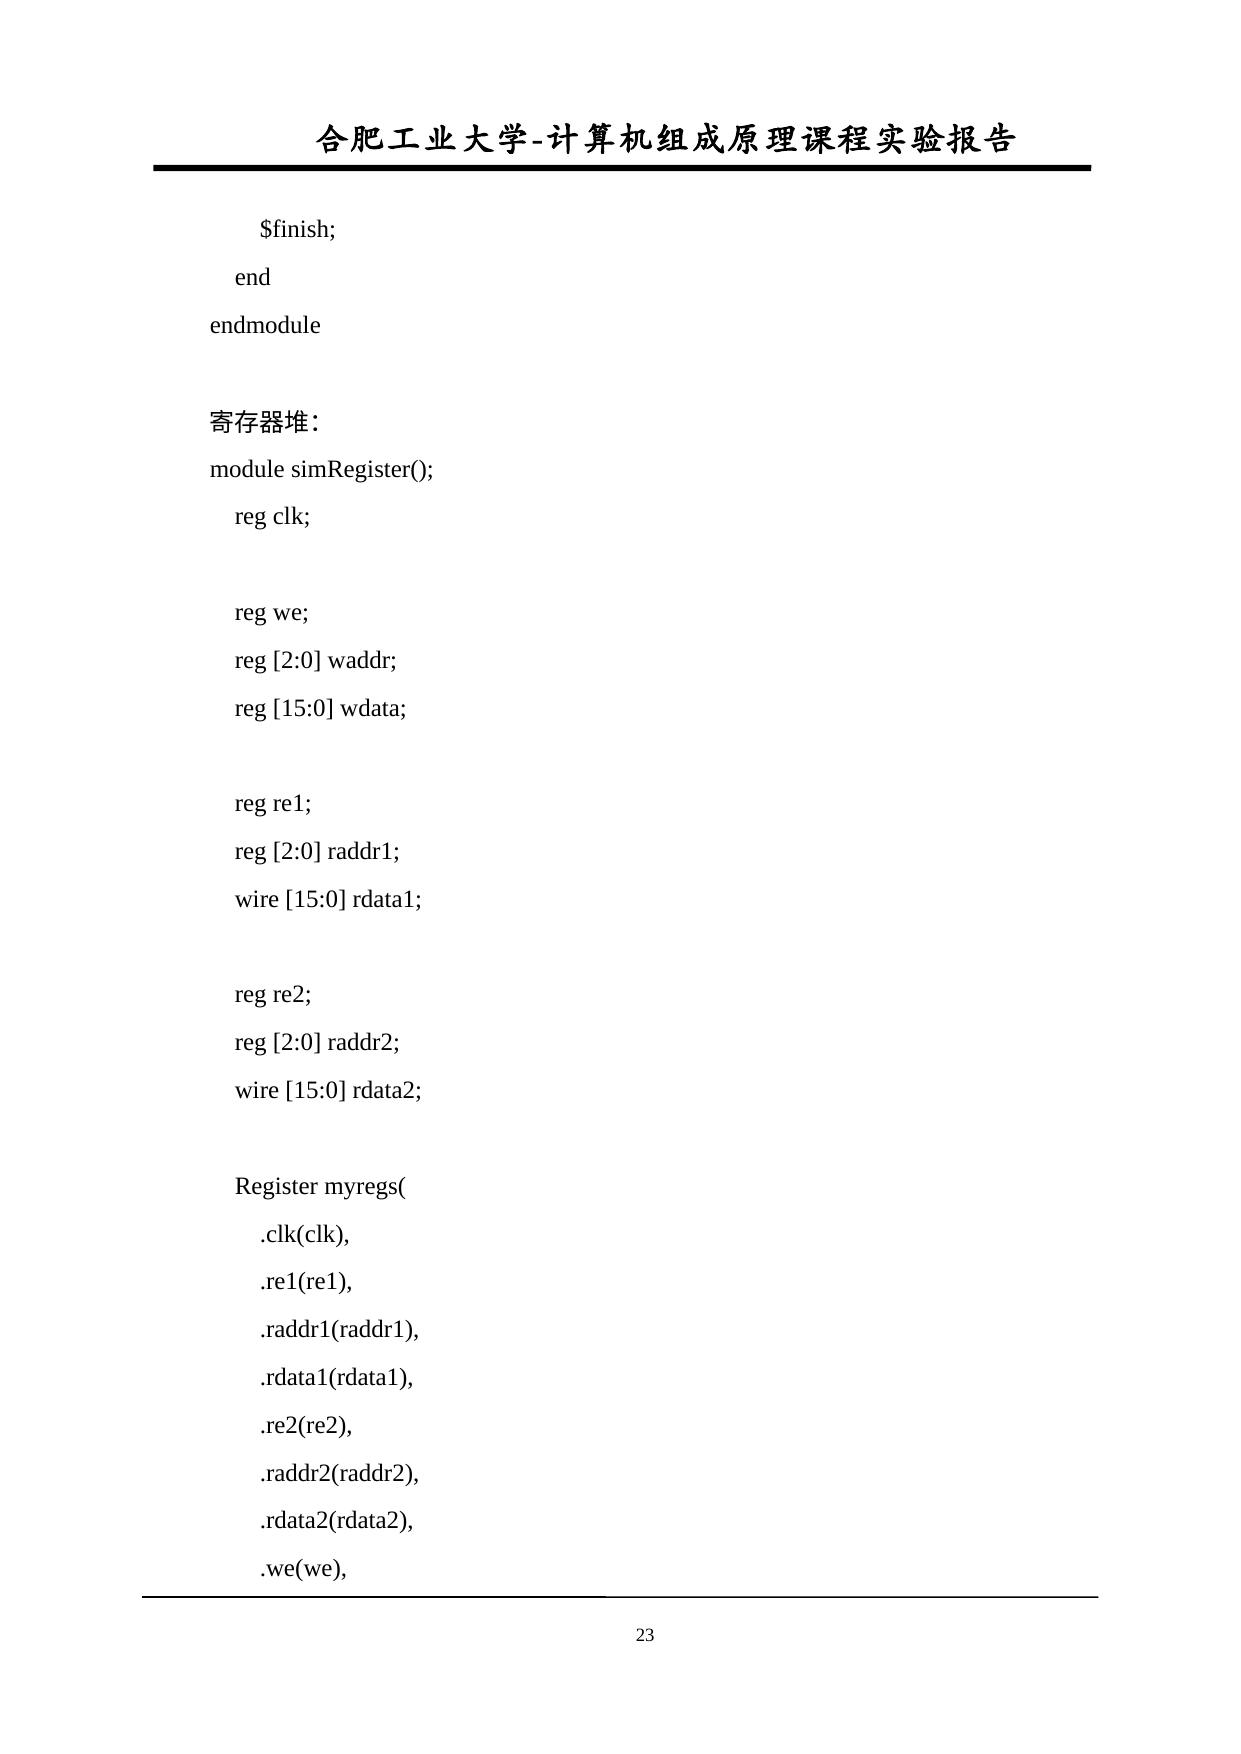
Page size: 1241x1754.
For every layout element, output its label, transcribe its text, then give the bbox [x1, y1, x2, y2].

text .we(we), [159, 1544, 1093, 1592]
text reg [2:0] raddr1; [159, 827, 1093, 874]
text reg [15:0] wdata; [159, 683, 1093, 731]
text .re1(re1), [159, 1257, 1093, 1305]
text reg we; [159, 588, 1093, 635]
text .rdata1(rdata1), [159, 1353, 1093, 1400]
text reg re1; [159, 779, 1093, 827]
text .rdata2(rdata2), [159, 1496, 1093, 1544]
text module simRegister(); [159, 444, 1093, 492]
text reg [2:0] raddr2; [159, 1018, 1093, 1066]
text .raddr1(raddr1), [159, 1305, 1093, 1353]
text wire [15:0] rdata2; [159, 1066, 1093, 1113]
text reg clk; [159, 492, 1093, 540]
text endmodule [159, 301, 1093, 348]
text Register myregs( [159, 1161, 1093, 1209]
text $finish; [159, 205, 1093, 253]
text .clk(clk), [159, 1209, 1093, 1257]
text reg [2:0] waddr; [159, 635, 1093, 683]
text end [159, 253, 1093, 301]
text reg re2; [159, 970, 1093, 1018]
text .re2(re2), [159, 1400, 1093, 1448]
text wire [15:0] rdata1; [159, 874, 1093, 922]
text .raddr2(raddr2), [159, 1448, 1093, 1496]
text 寄存器堆： [159, 396, 1093, 444]
